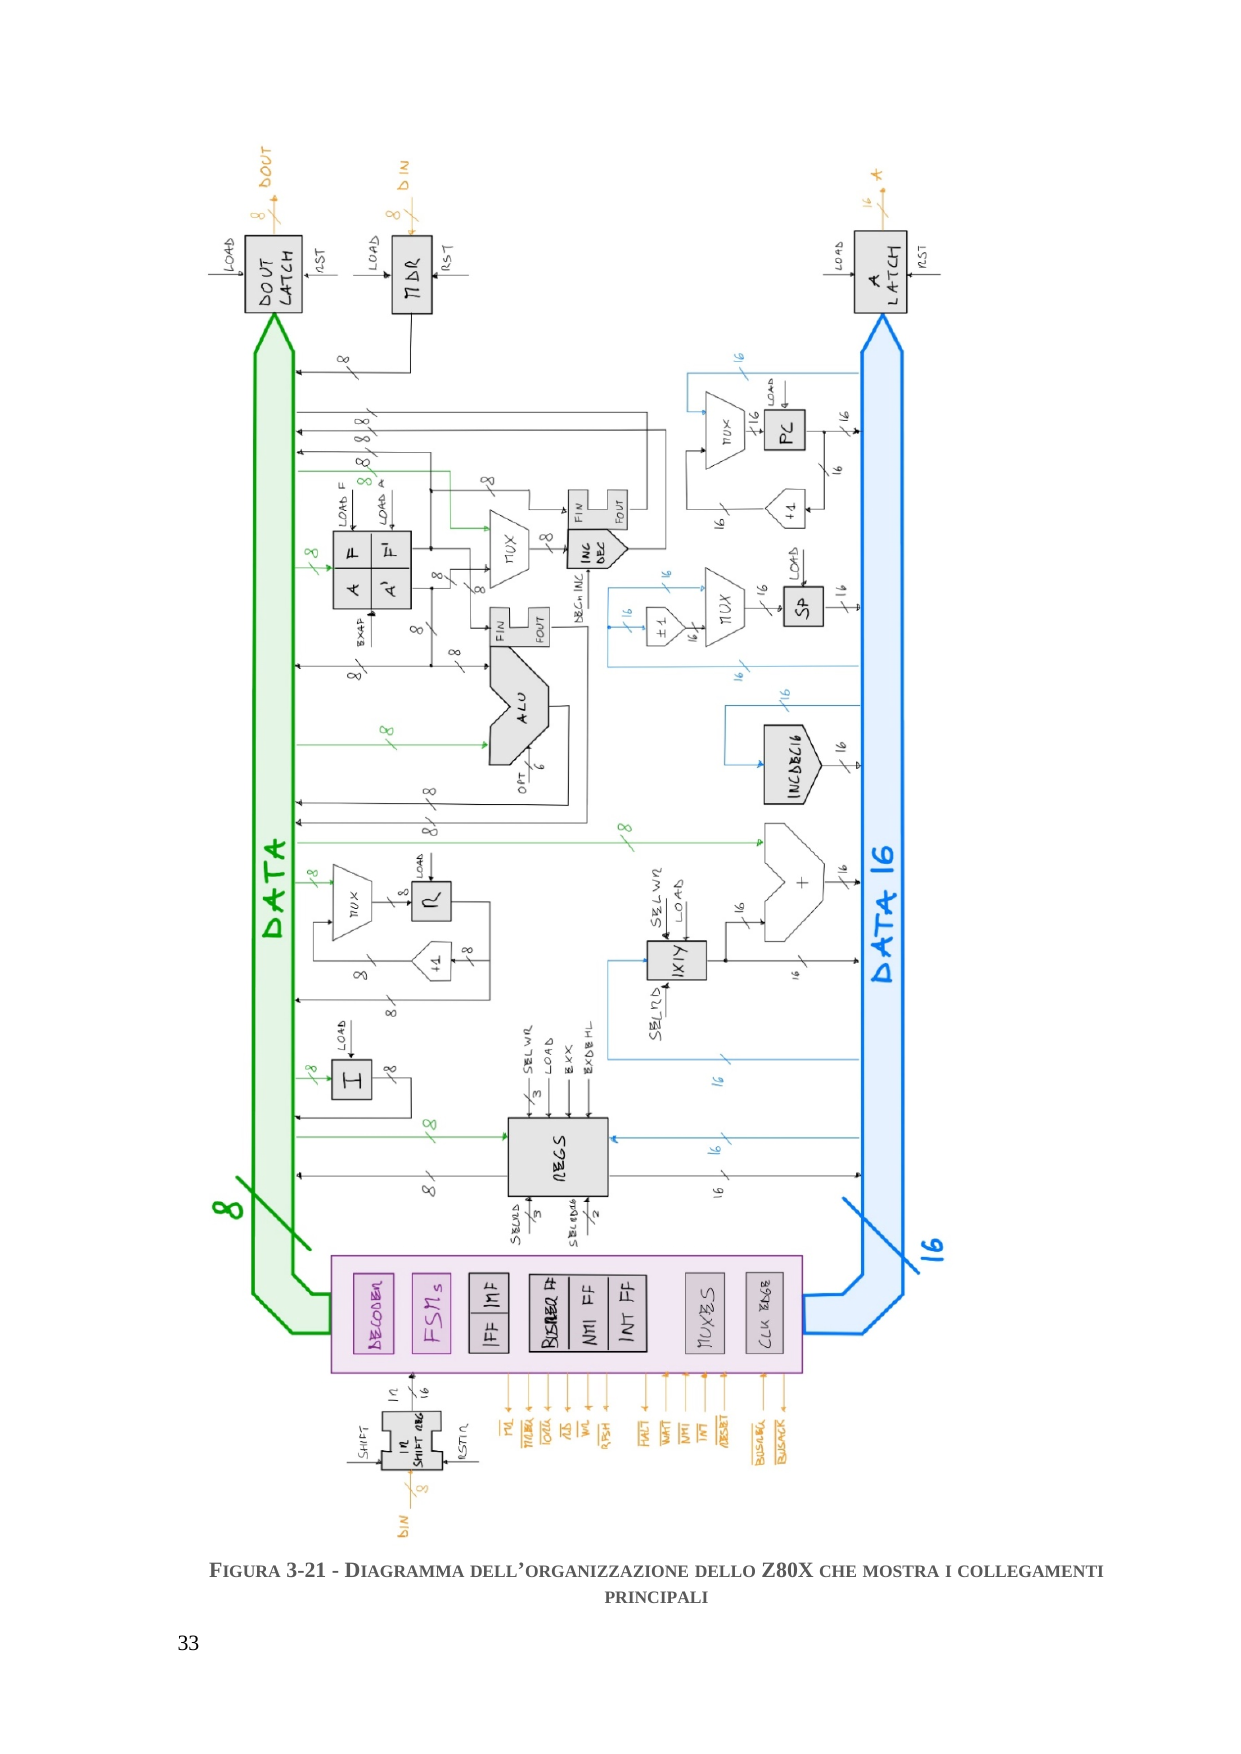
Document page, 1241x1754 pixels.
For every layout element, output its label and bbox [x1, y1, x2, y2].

picture [177, 121, 957, 1545]
